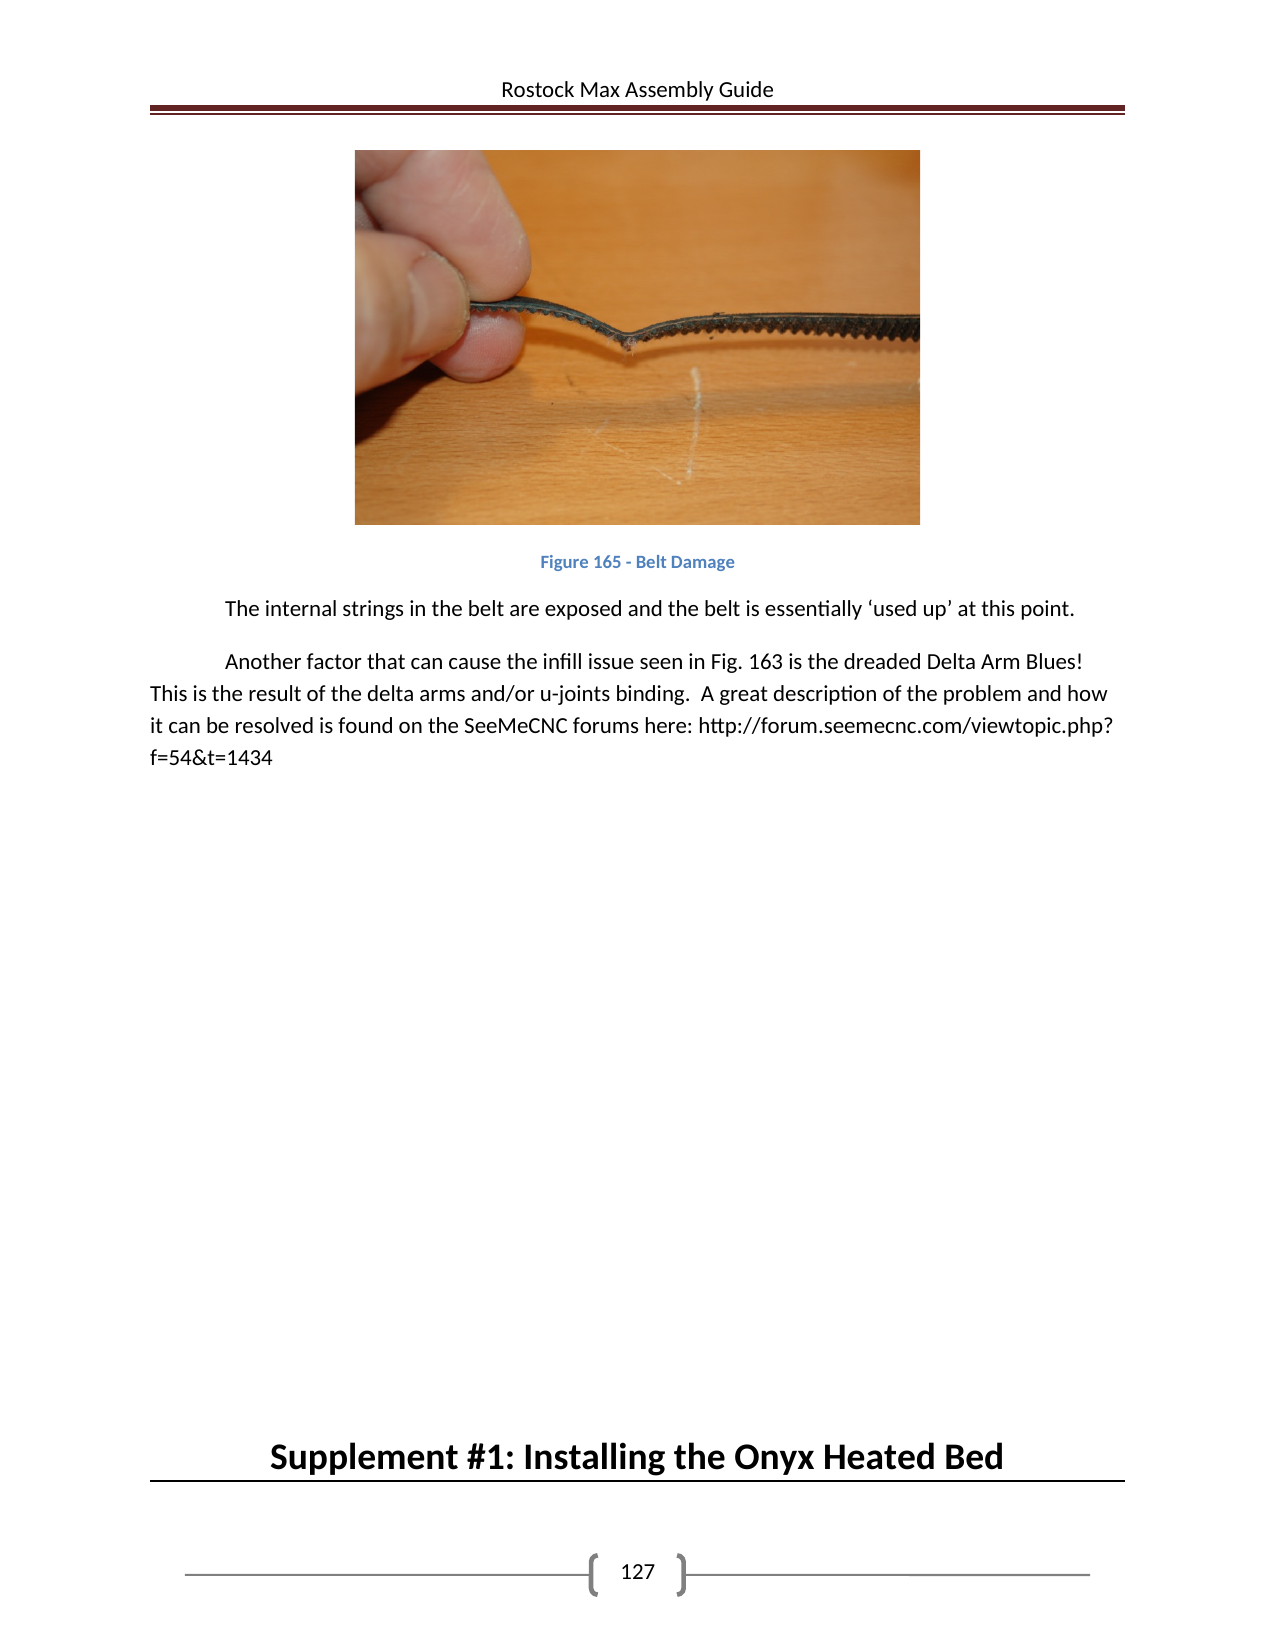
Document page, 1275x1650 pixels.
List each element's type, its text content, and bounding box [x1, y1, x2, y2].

subtitle Supplement #1: Installing the Onyx Heated Bed [150, 1433, 1125, 1480]
text The internal strings in the belt are exposed and the belt is essentially ‘used up’ at this point. [150, 594, 1125, 622]
text Another factor that can cause the infill issue seen in Fig. 163 is the dreaded Delta Arm Blues! This is the result of the delta arms and/or u-joints binding. A great description of the problem and how it can be resolved is found on the SeeMeCNC forums here: http://forum.seemecnc.com/viewtopic.php?f=54&t=1434 [150, 647, 1125, 771]
picture [354, 150, 921, 525]
